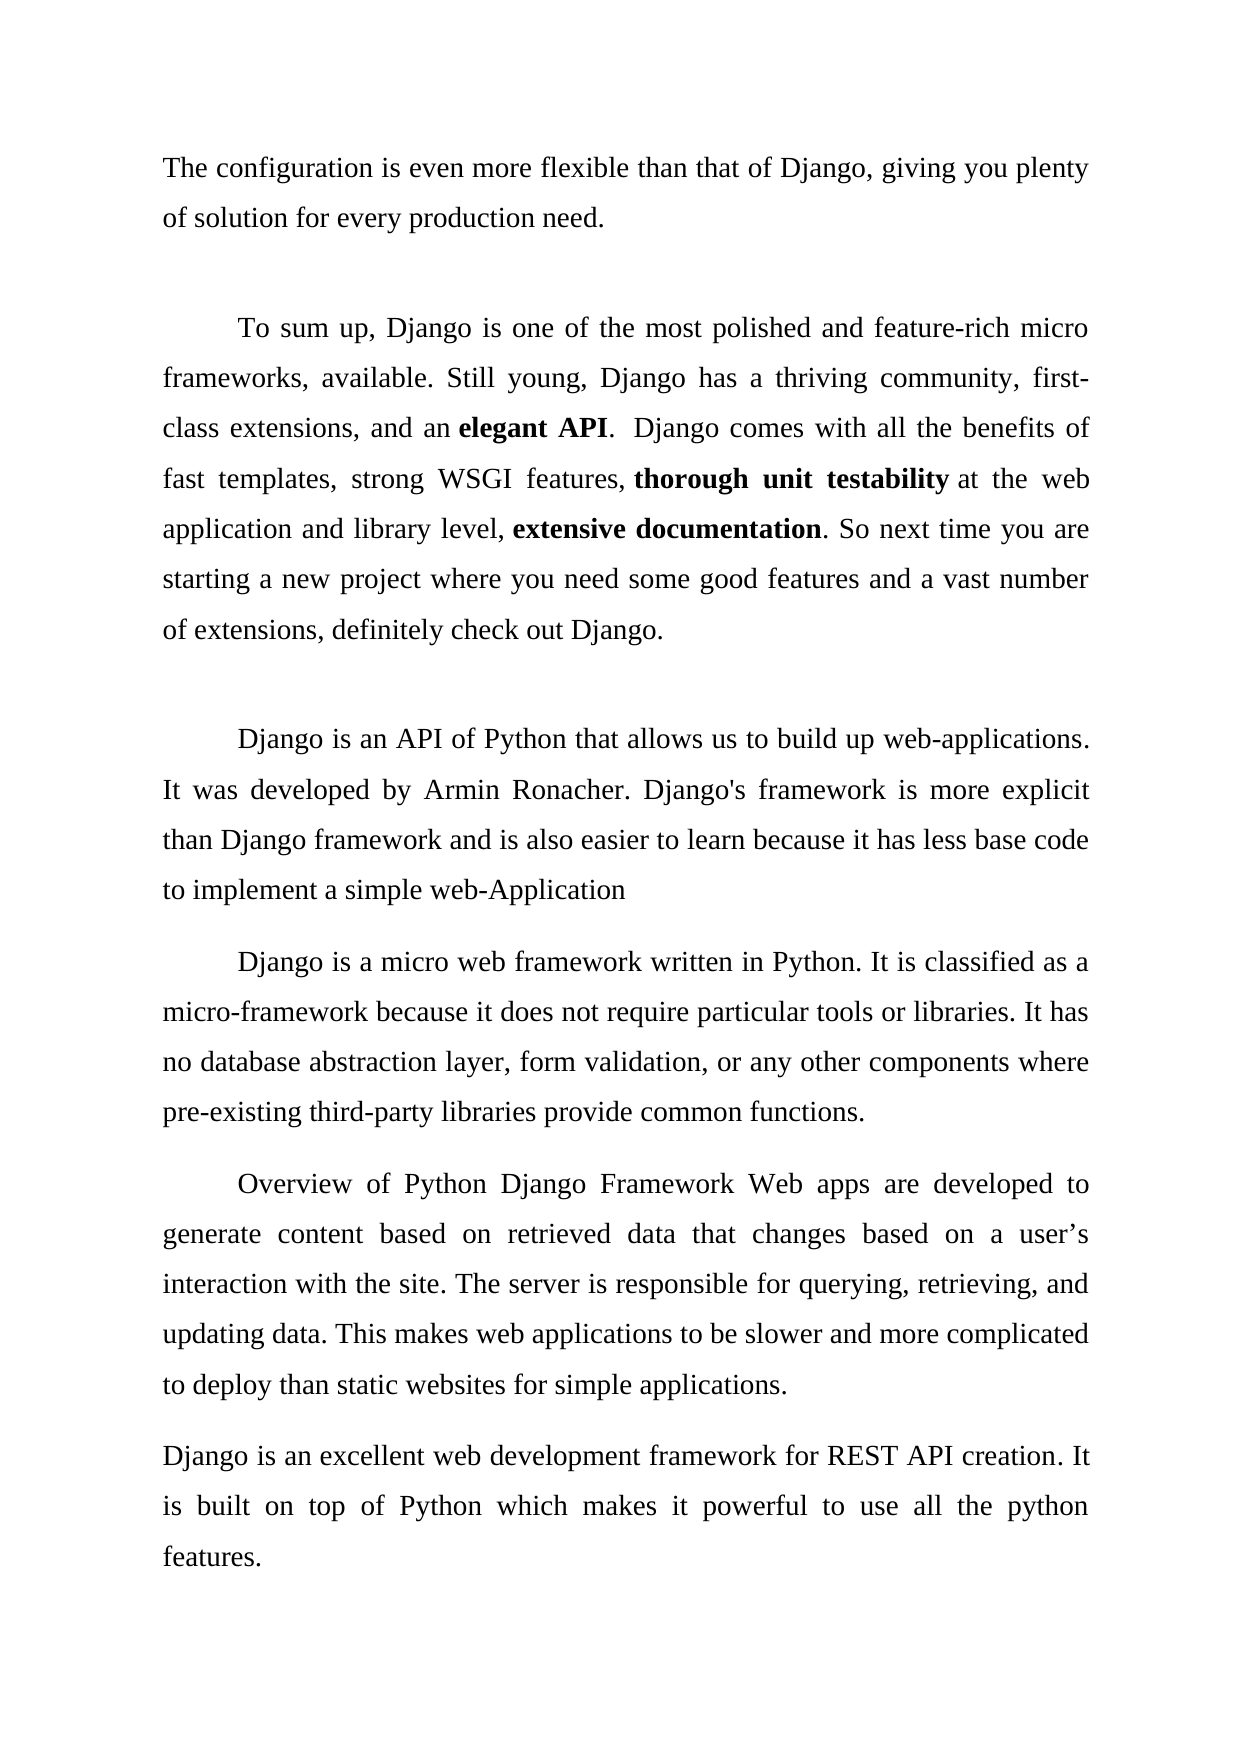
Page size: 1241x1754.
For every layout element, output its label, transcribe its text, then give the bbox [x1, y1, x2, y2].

text Django is a micro web framework written in Python. It is classified as a micro-framework because it does not require particular tools or libraries. It has no database abstraction layer, form validation, or any other components where pre-existing third-party libraries provide common functions. [162, 944, 1090, 1128]
text To sum up, Django is one of the most polished and feature-rich micro frameworks, available. Still young, Django has a thriving community, first-class extensions, and an elegant API. Django comes with all the benefits of fast templates, strong WSGI features, thorough unit testability at the web application and library level, extensive documentation. So next time you are starting a new project where you need some good features and a vast number of extensions, definitely check out Django. [162, 310, 1090, 645]
text Django is an excellent web development framework for REST API creation. It is built on top of Python which makes it powerful to use all the python features. [162, 1438, 1090, 1572]
text Overview of Python Django Framework Web apps are developed to generate content based on retrieved data that changes based on a user’s interaction with the site. The server is responsible for querying, retrieving, and updating data. This makes web applications to be slower and more complicated to deploy than static websites for simple applications. [162, 1166, 1090, 1401]
text The configuration is even more flexible than that of Django, giving you plenty of solution for every production need. [162, 150, 1090, 234]
text Django is an API of Python that allows us to build up web-applications. It was developed by Armin Ronacher. Django's framework is more explicit than Django framework and is also easier to learn because it has less base code to implement a simple web-Application [162, 722, 1090, 836]
text Django is an API of Python that allows us to build up web-applications. It was developed by Armin Ronacher. Django's framework is more explicit than Django framework and is also easier to learn because it has less base code to implement a simple web-Application [162, 837, 1090, 906]
